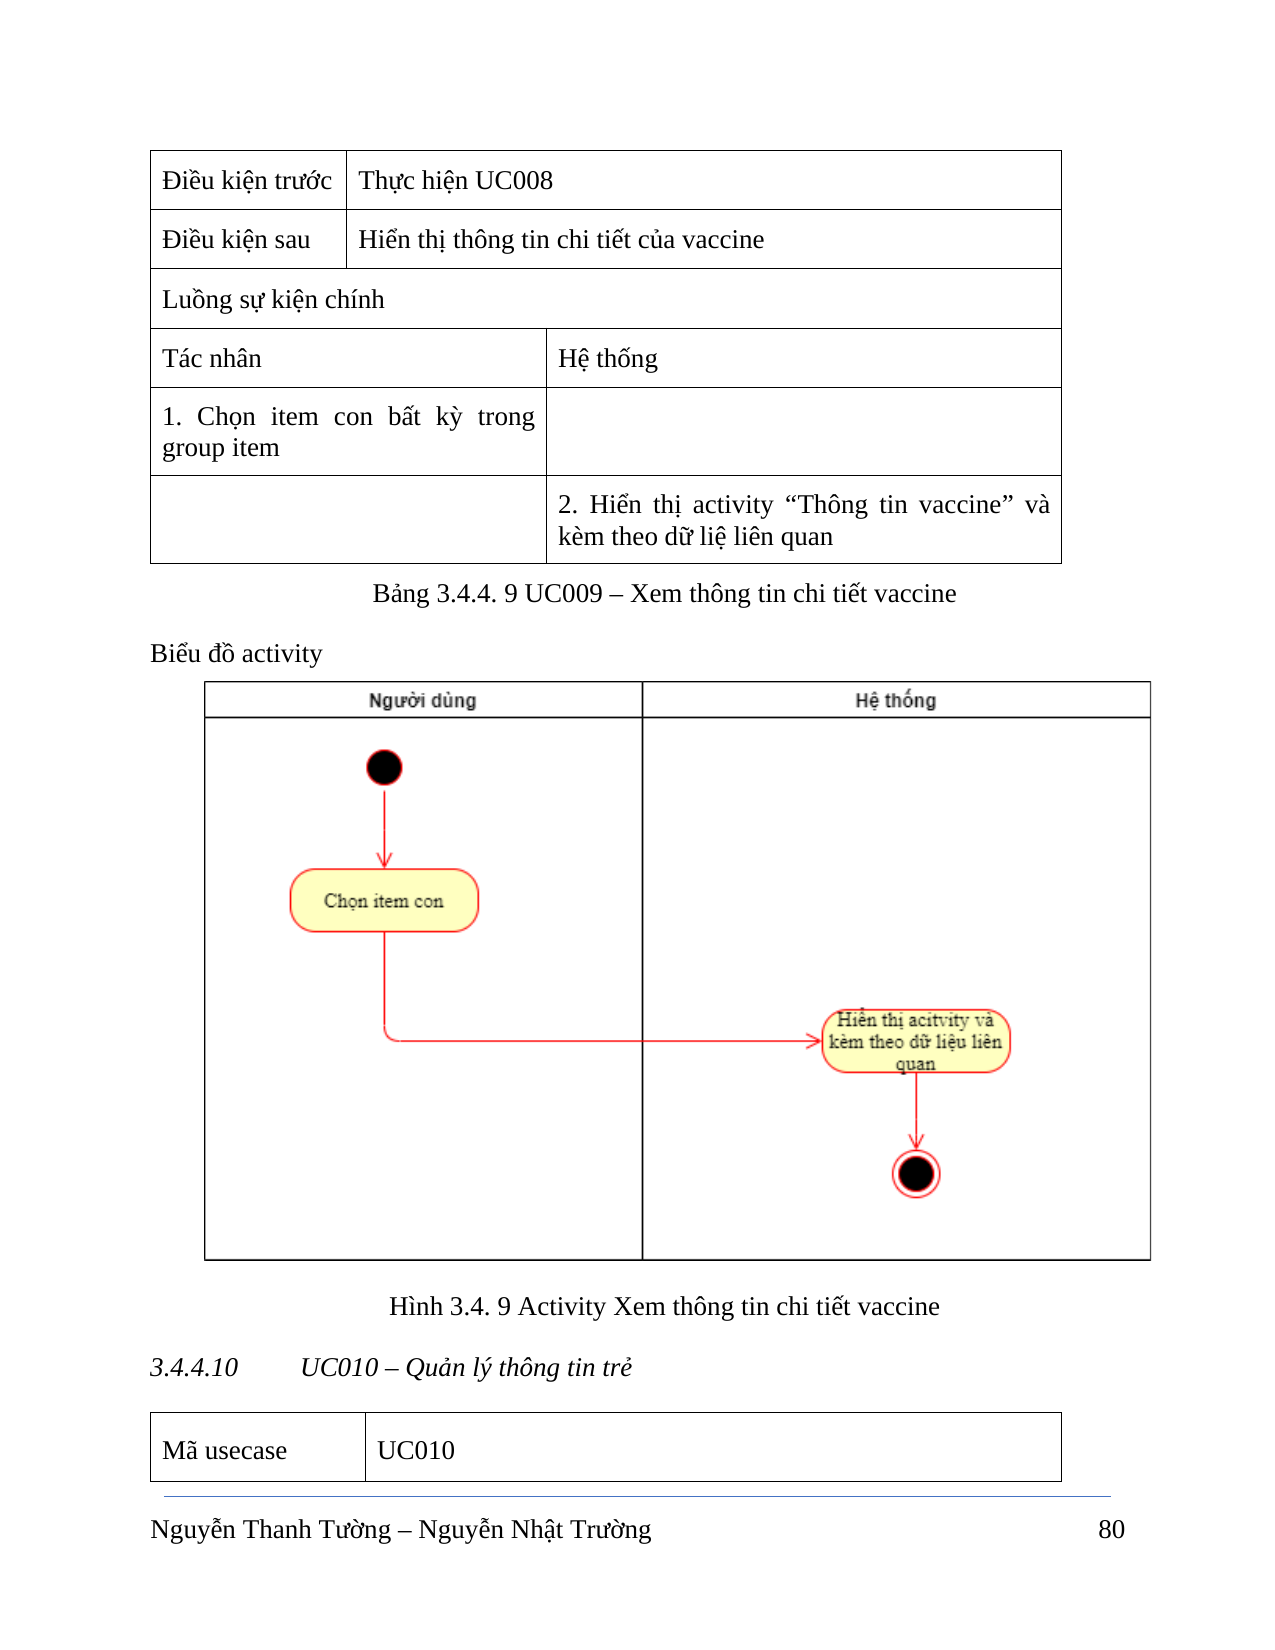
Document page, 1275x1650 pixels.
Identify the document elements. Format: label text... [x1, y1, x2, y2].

table_header Mã usecase [151, 1413, 365, 1481]
text Biểu đồ activity [150, 638, 1125, 669]
table_cell Hiển thị thông tin chi tiết của vaccine [347, 210, 1061, 268]
table_cell [547, 388, 1061, 475]
table_cell Thực hiện UC008 [347, 151, 1061, 209]
table_cell 1. Chọn item con bất kỳ trong group item [151, 388, 546, 475]
table_cell Hệ thống [547, 329, 1061, 387]
table_cell Điều kiện trước [151, 151, 346, 209]
picture [204, 681, 1152, 1261]
table_cell Điều kiện sau [151, 210, 346, 268]
table_cell Luồng sự kiện chính [151, 269, 1061, 327]
table_cell 2. Hiển thị activity “Thông tin vaccine” và kèm theo dữ liệ liên quan [547, 476, 1061, 563]
table_cell [151, 476, 546, 563]
table_cell Tác nhân [151, 329, 546, 387]
table_header UC010 [366, 1413, 1061, 1481]
subtitle UC010 – Quản lý thông tin trẻ [150, 1351, 1125, 1382]
